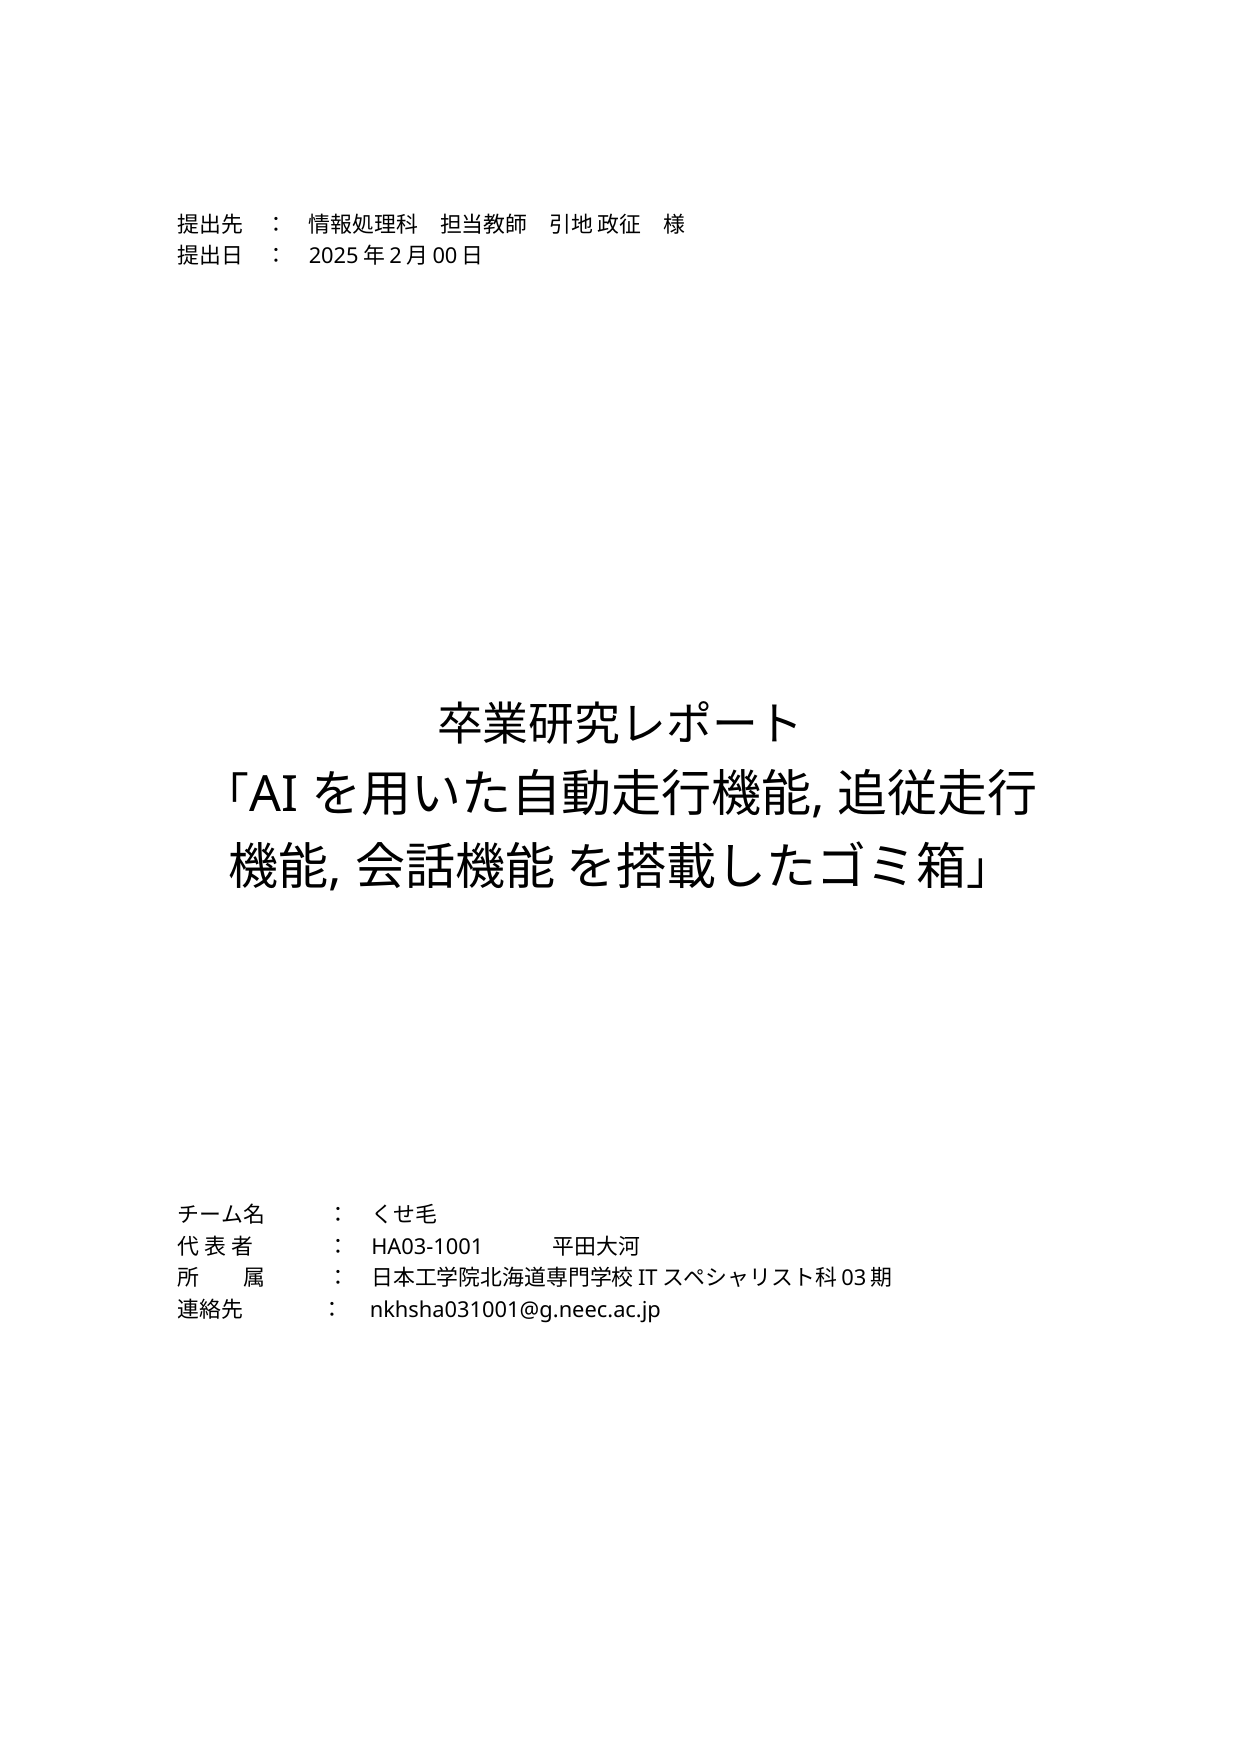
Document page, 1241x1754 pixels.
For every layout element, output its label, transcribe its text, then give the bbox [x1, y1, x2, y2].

text 代 表 者 ： HA03-1001 平田大河 [177, 1229, 1063, 1260]
text 卒業研究レポート [177, 687, 1063, 754]
text 「AI を用いた自動走行機能, 追従走行 機能, 会話機能 を搭載したゴミ箱」 [177, 754, 1063, 899]
text チーム名 ： くせ毛 [177, 1197, 1063, 1229]
text 所 属 ： 日本工学院北海道専門学校ITスペシャリスト科03期 [177, 1260, 1063, 1292]
text 提出日 ： 2025年2月00日 [177, 238, 1063, 270]
text 連絡先 ： nkhsha031001@g.neec.ac.jp [177, 1292, 1063, 1324]
text 提出先 ： 情報処理科 担当教師 引地 政征 様 [177, 207, 1063, 238]
